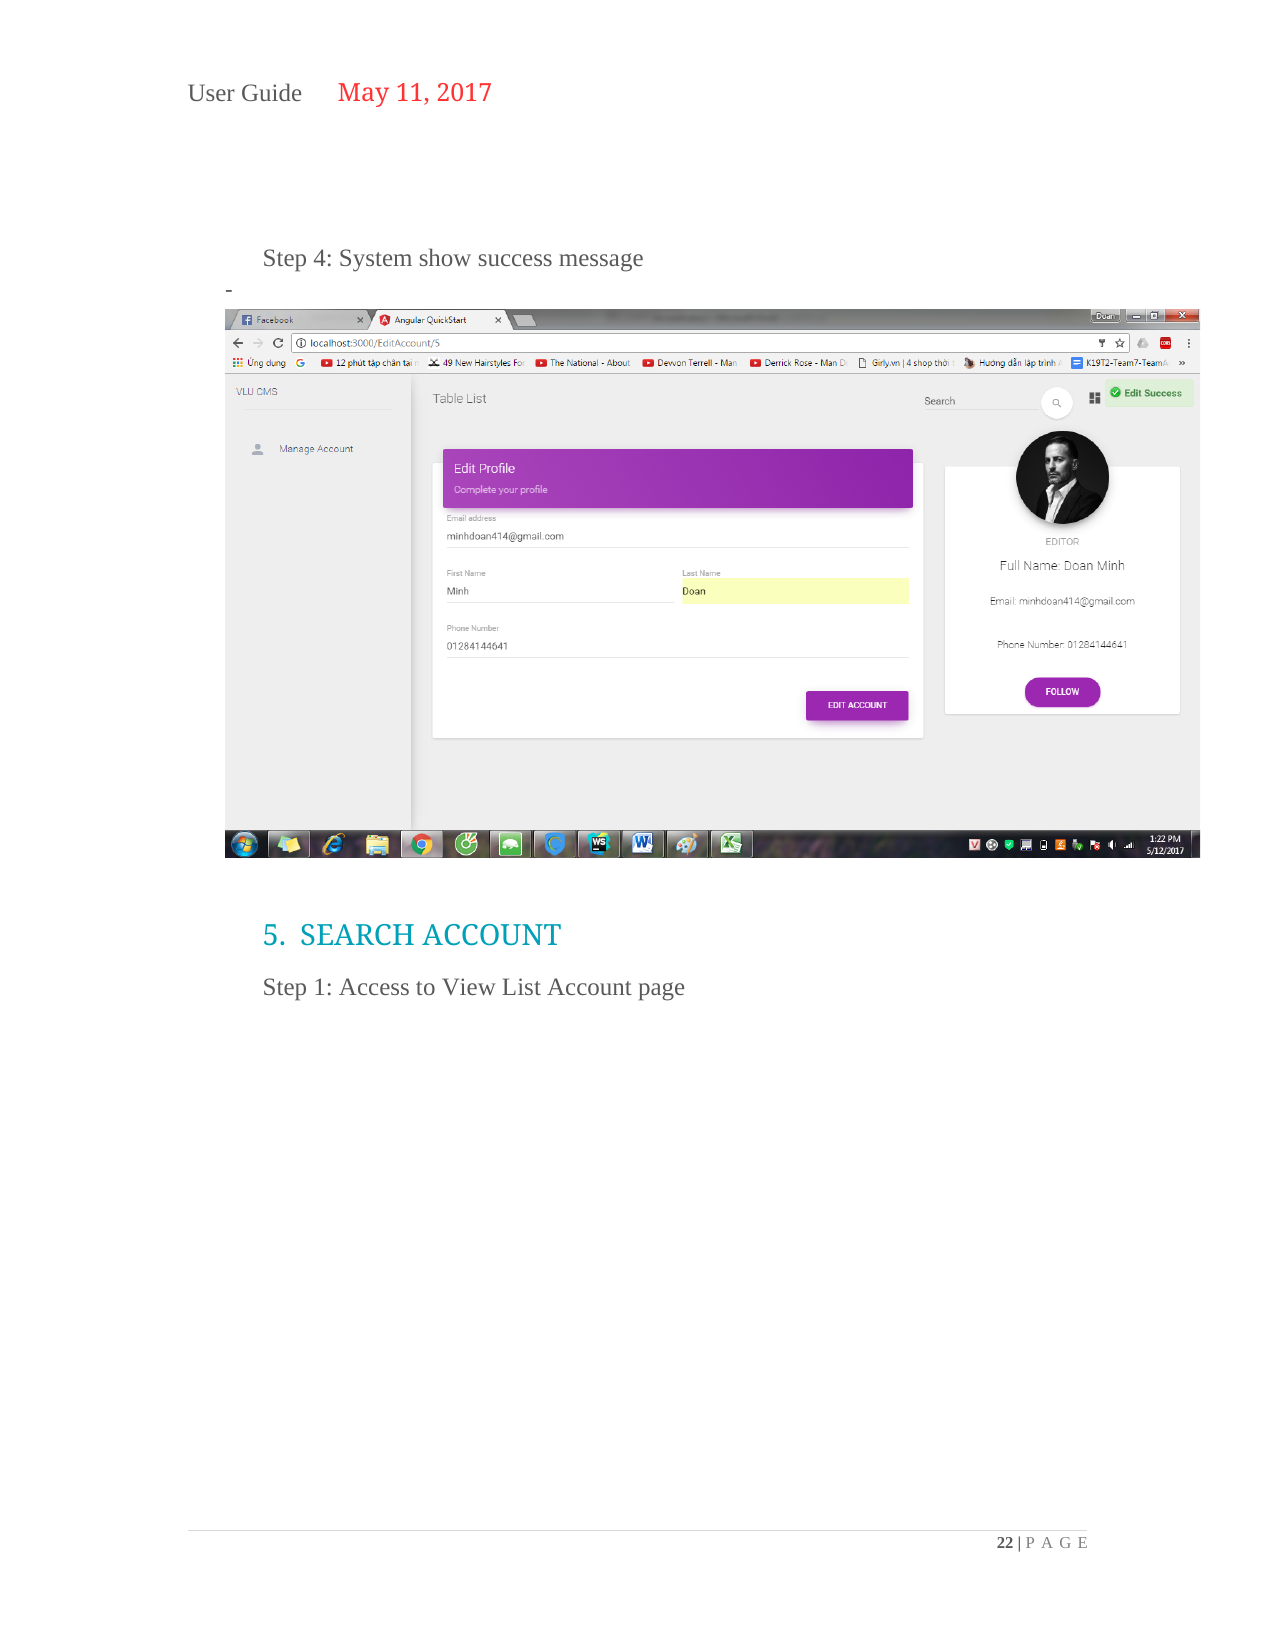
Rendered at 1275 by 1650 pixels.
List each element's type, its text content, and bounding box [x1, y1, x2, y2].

subtitle Search Account [262, 914, 1087, 954]
list Step 1: Access to View List Account page [262, 972, 1087, 1001]
picture [225, 309, 1200, 858]
list Step 4: System show success message [262, 243, 1087, 272]
